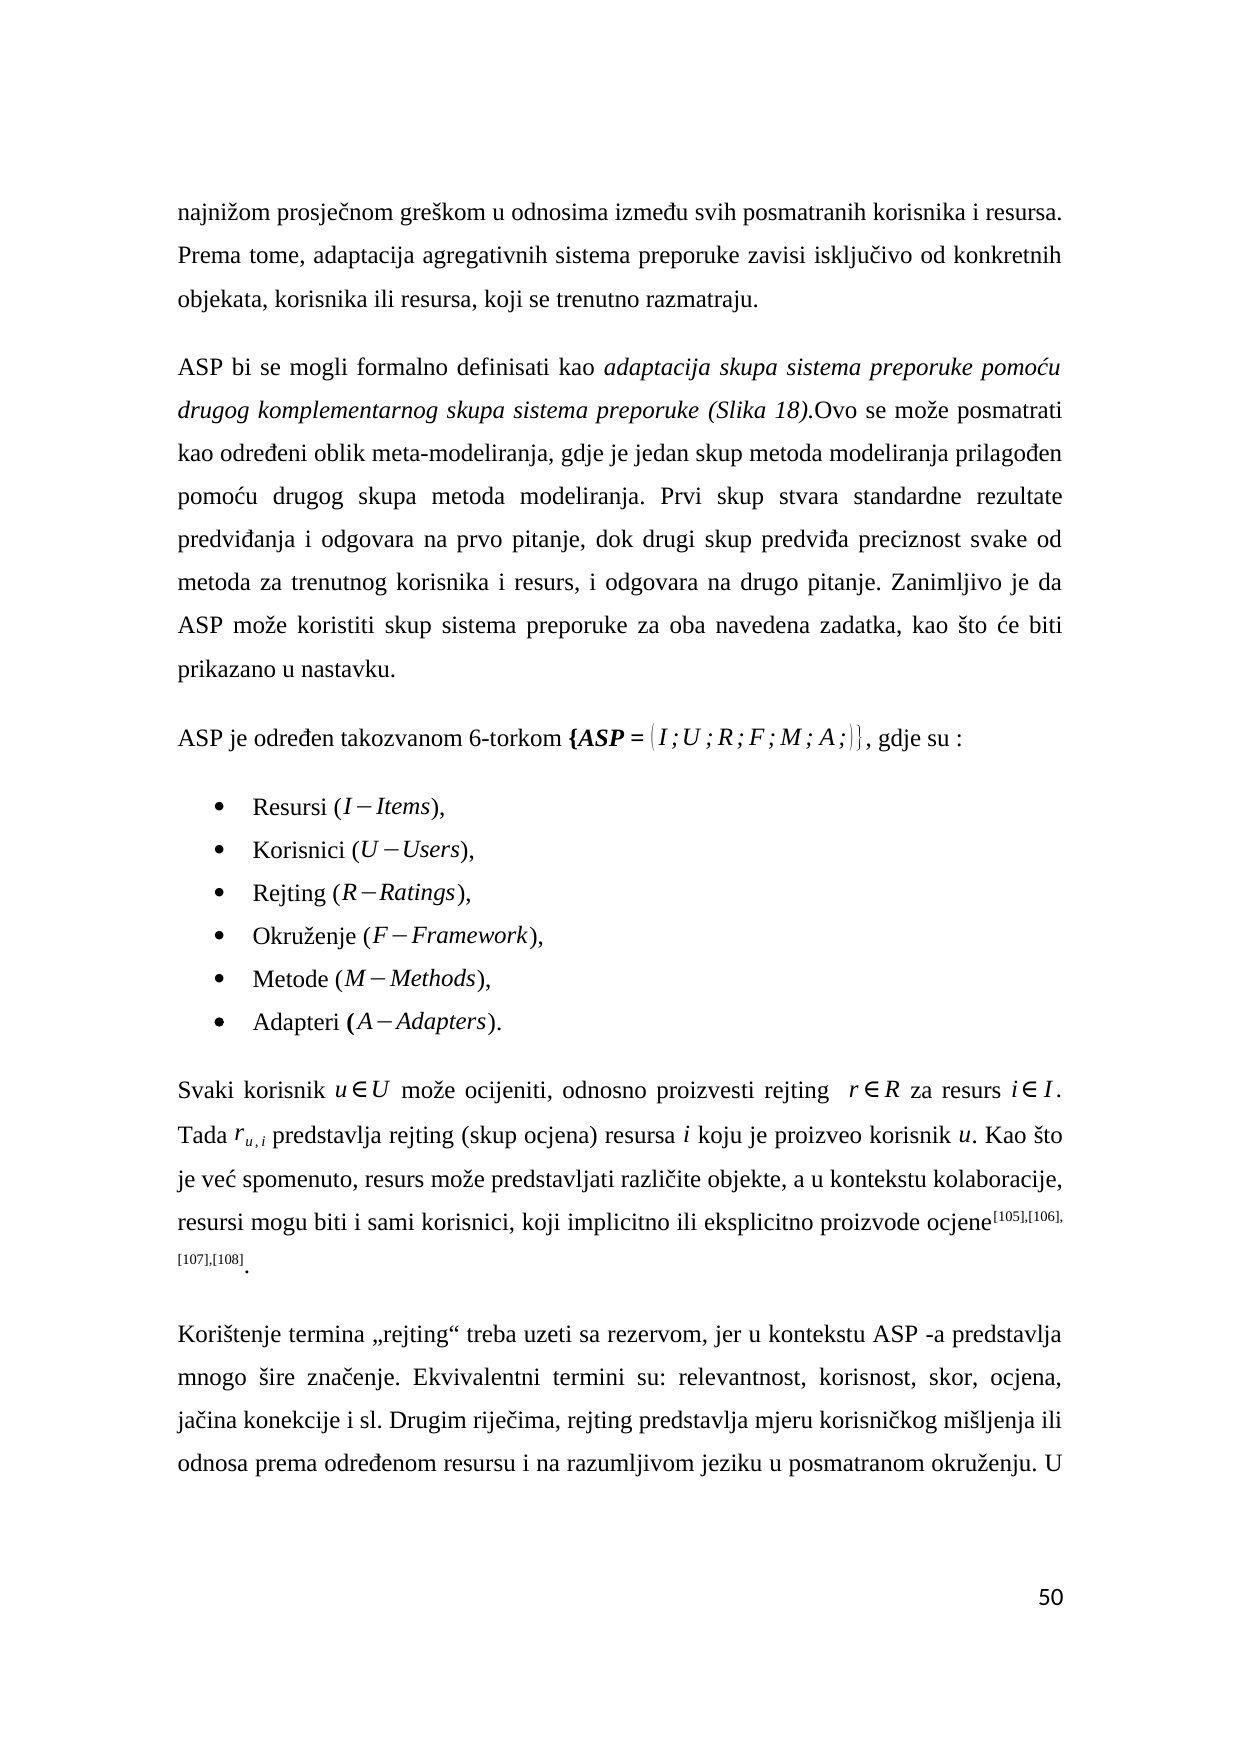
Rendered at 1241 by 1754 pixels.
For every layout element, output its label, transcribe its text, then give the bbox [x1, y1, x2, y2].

list Okruženje (), [215, 921, 1063, 950]
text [177, 197, 1063, 312]
text Svaki korisnik može ocijeniti, odnosno proizvesti rejting za resurs Tada predstavlja rejting (skup ocjena) resursa koju je proizveo korisnik . Kao što je već spomenuto, resurs može predstavljati različite objekte, a u kontekstu kolaboracije, resursi mogu biti i sami korisnici, koji implicitno ili eksplicitno proizvode ocjene[105],[106],[107],[108]. [177, 1076, 1063, 1279]
list Metode (), [215, 964, 1063, 993]
text ASP bi se mogli formalno definisati kao adaptacija skupa sistema preporuke pomoću drugog komplementarnog skupa sistema preporuke (Slika 18).Ovo se može posmatrati kao određeni oblik meta-modeliranja, gdje je jedan skup metoda modeliranja prilagođen pomoću drugog skupa metoda modeliranja. Prvi skup stvara standardne rezultate predviđanja i odgovara na prvo pitanje, dok drugi skup predviđa preciznost svake od metoda za trenutnog korisnika i resurs, i odgovara na drugo pitanje. Zanimljivo je da ASP može koristiti skup sistema preporuke za oba navedena zadatka, kao što će biti prikazano u nastavku. [177, 352, 1063, 682]
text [177, 1319, 1063, 1477]
text ASP je određen takozvanom 6-torkom {ASP = , gdje su : [177, 722, 1063, 752]
list Adapteri (). [215, 1007, 1063, 1036]
list Rejting (), [215, 878, 1063, 907]
list Resursi (), [215, 792, 1063, 821]
list Korisnici (), [215, 835, 1063, 864]
